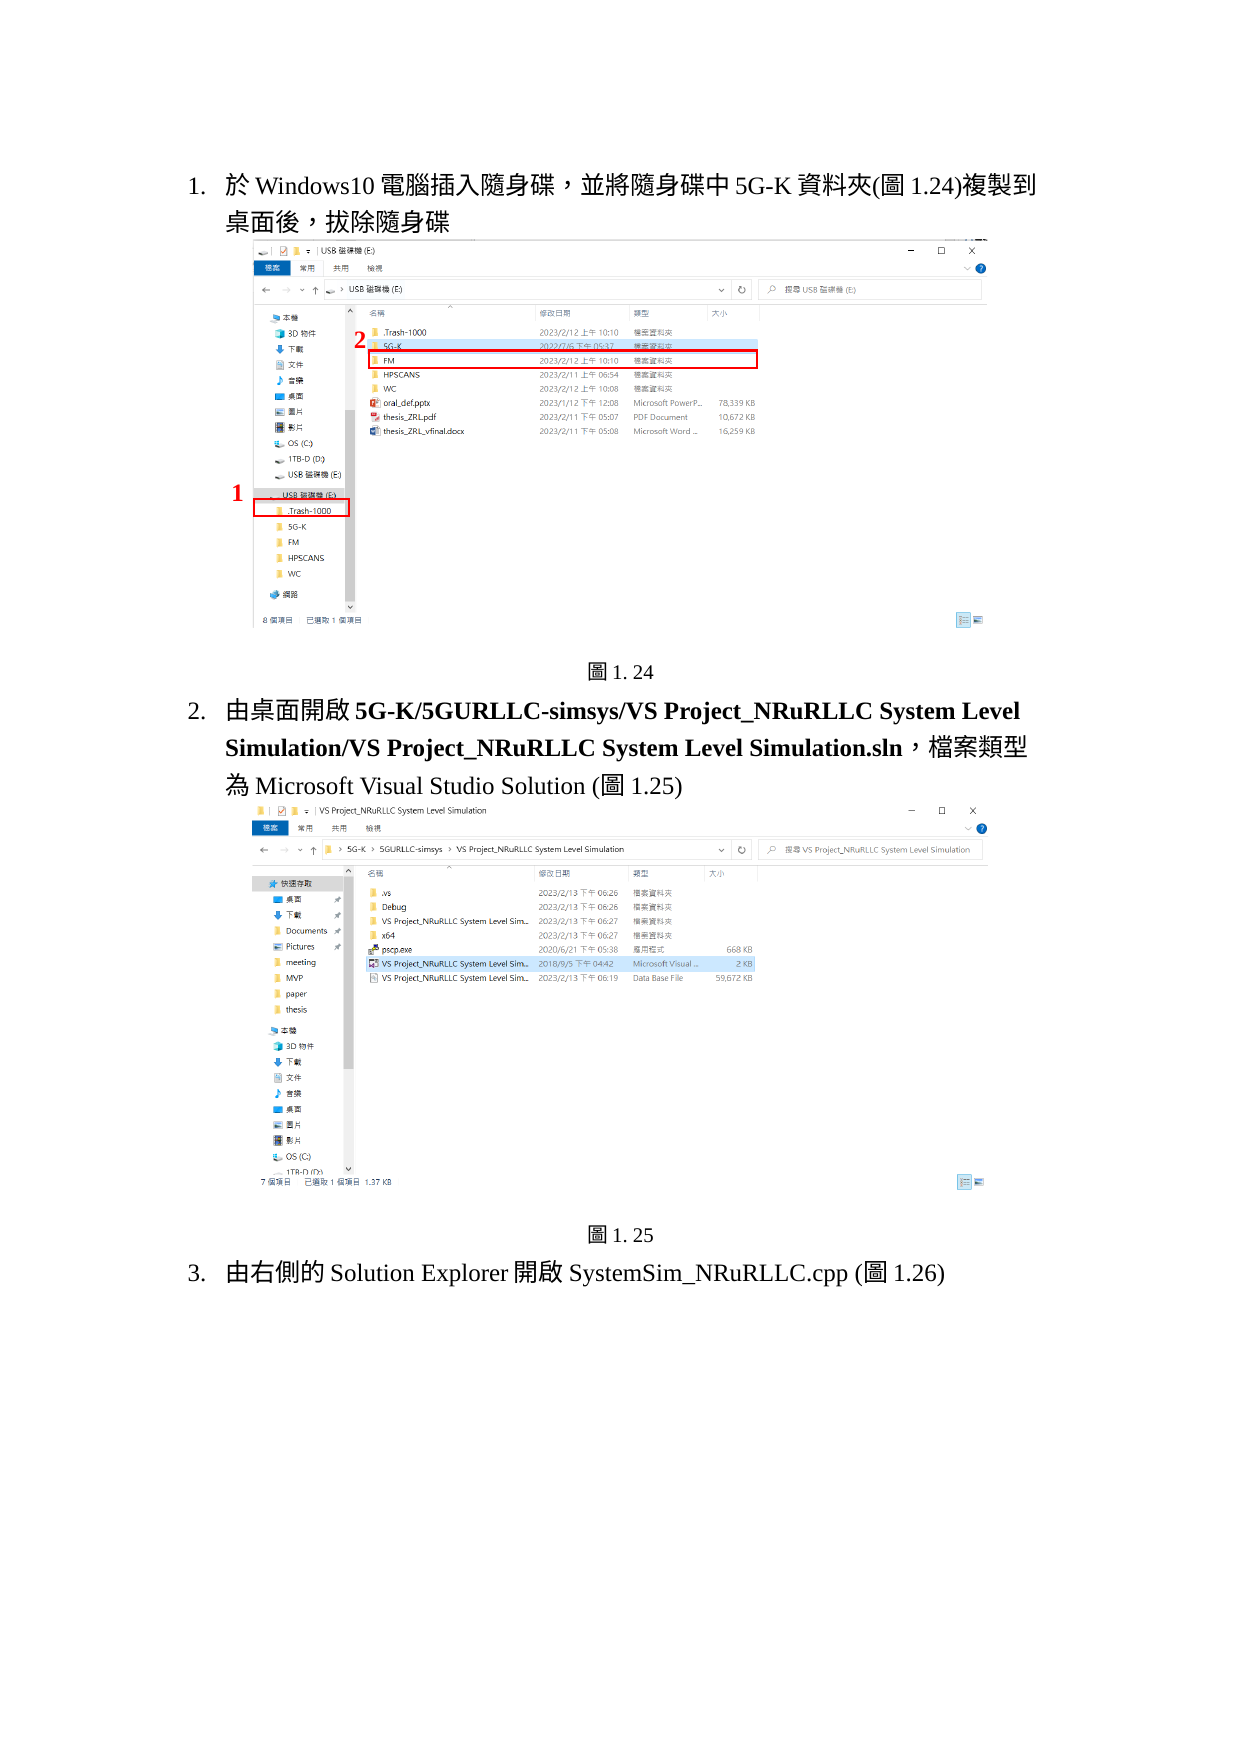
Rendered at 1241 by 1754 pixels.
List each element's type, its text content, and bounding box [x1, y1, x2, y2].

picture [251, 802, 989, 1190]
list 由桌面開啟5G-K/5GURLLC-simsys/VS Project_NRuRLLC System Level Simulation/VS Project_NRuRLLC System Level Simulation.sln，檔案類型為Microsoft Visual Studio Solution (圖1.25) [187, 689, 1053, 802]
text 圖1. 25 [187, 1214, 1053, 1252]
list 於Windows10電腦插入隨身碟，並將隨身碟中5G-K資料夾(圖1.24)複製到桌面後，拔除隨身碟 [187, 164, 1053, 239]
text 圖1. 24 [187, 652, 1053, 689]
list 由右側的Solution Explorer開啟SystemSim_NRuRLLC.cpp (圖1.26) [187, 1252, 1053, 1289]
picture [252, 239, 988, 628]
